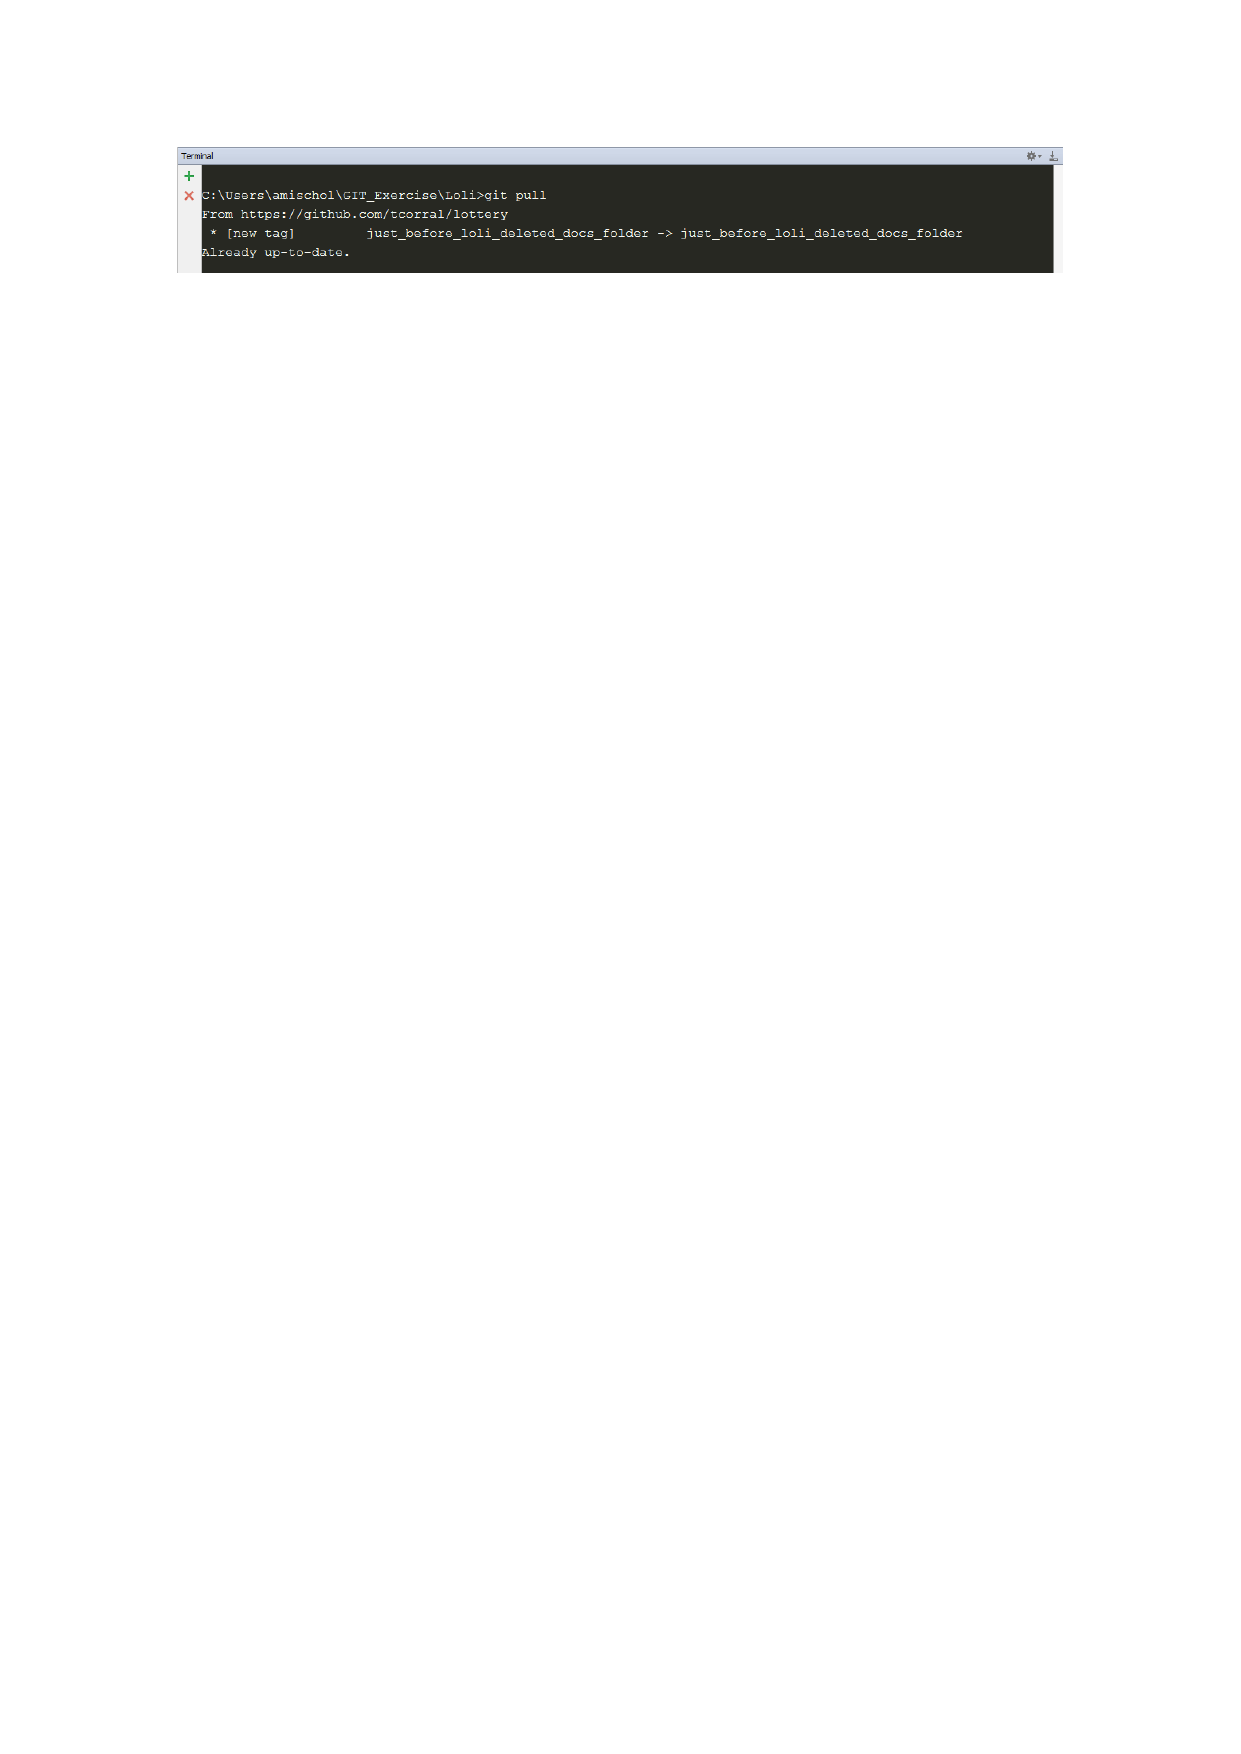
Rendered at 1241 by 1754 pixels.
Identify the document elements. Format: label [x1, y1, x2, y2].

picture [177, 147, 1063, 273]
